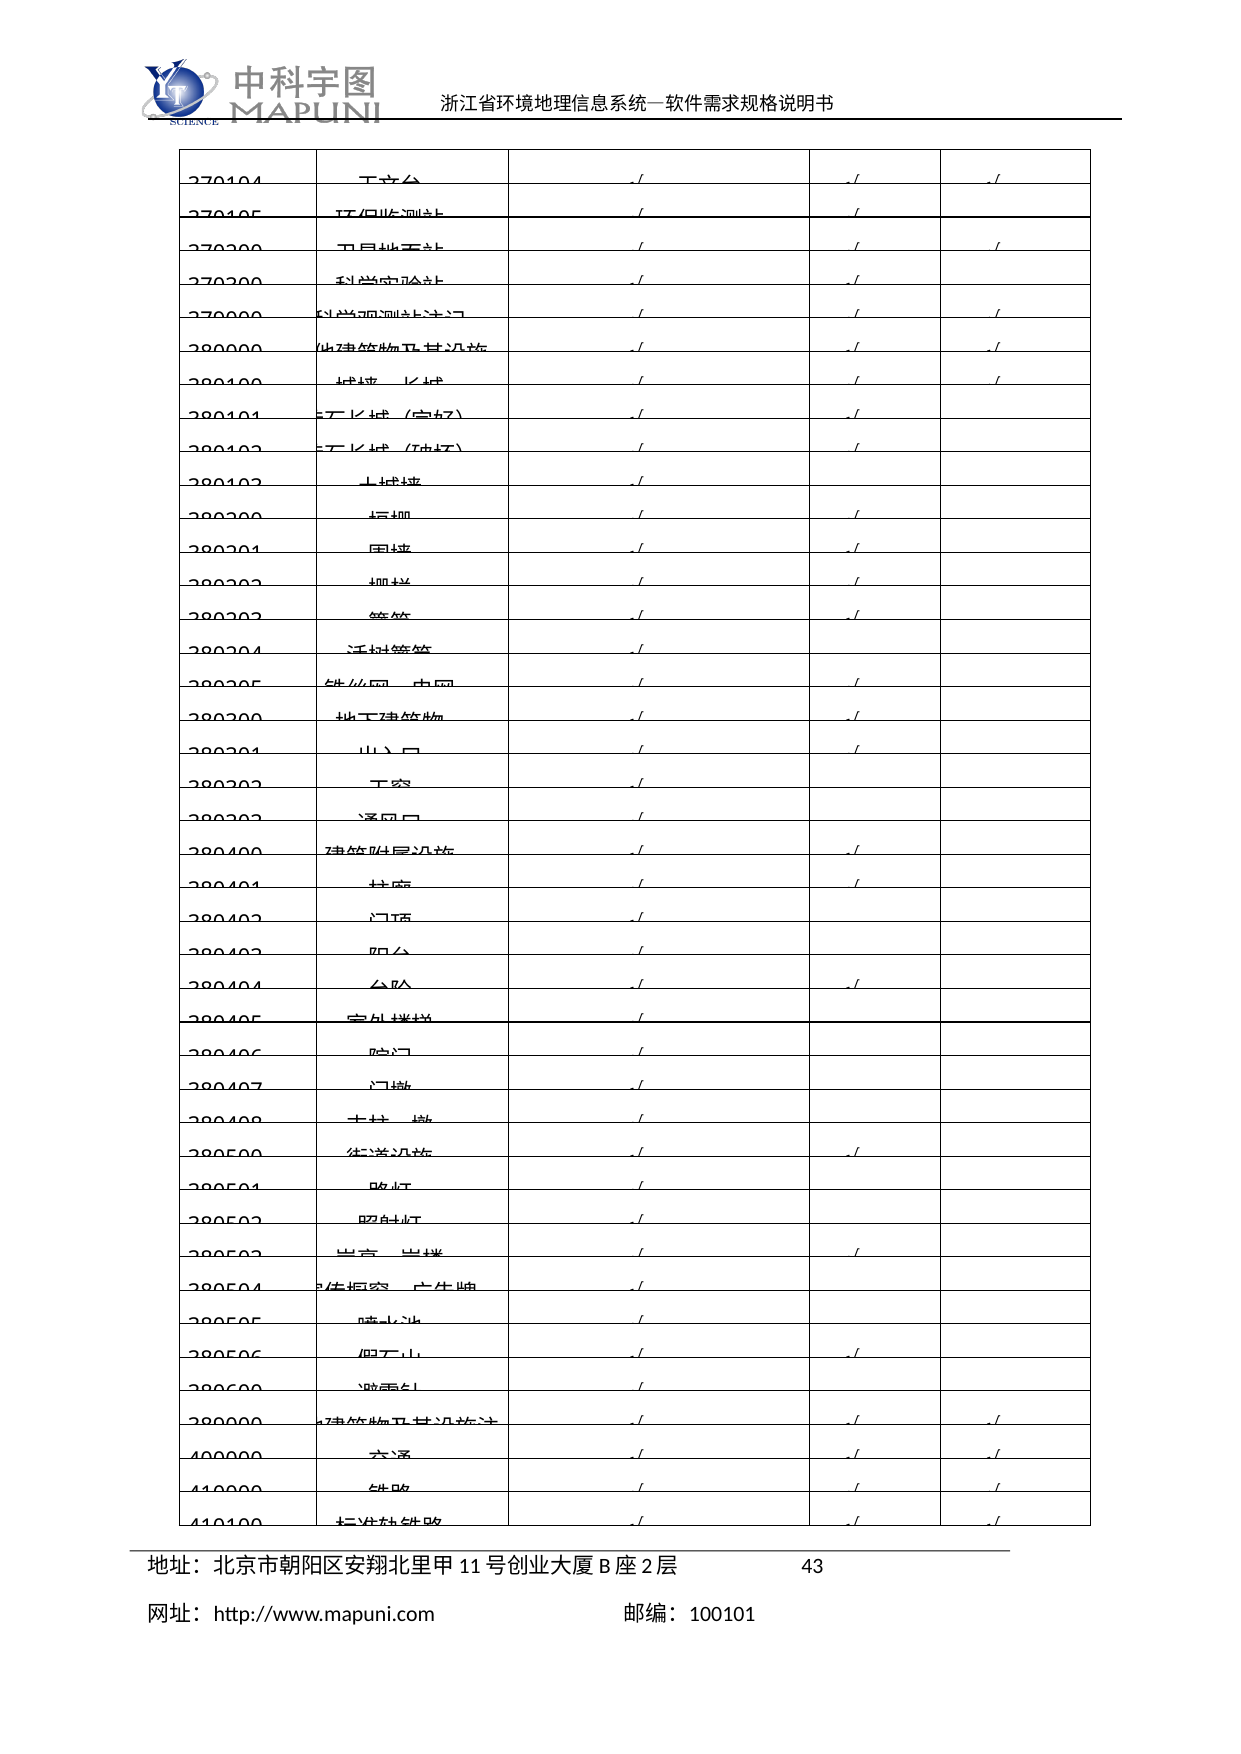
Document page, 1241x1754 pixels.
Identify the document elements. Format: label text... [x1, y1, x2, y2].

table_cell 岗亭、岗楼 [317, 1224, 508, 1256]
table_cell 通风口 [317, 788, 508, 820]
table_cell 370105 [180, 184, 316, 216]
table_cell √ [509, 318, 809, 351]
table_cell 台阶 [317, 955, 508, 988]
table_cell [941, 1324, 1090, 1357]
table_cell [941, 821, 1090, 854]
table_cell [810, 1056, 940, 1088]
table_cell √ [810, 1391, 940, 1424]
table_cell 380505 [180, 1291, 316, 1323]
table_cell 室外楼梯 [317, 989, 508, 1021]
table_cell [810, 1023, 940, 1055]
table_cell √ [810, 218, 940, 250]
table_cell 宣传橱窗、广告牌 [317, 1257, 508, 1290]
table_cell 卫星地面站 [317, 218, 508, 250]
table_cell 城墙、长城 [317, 352, 508, 384]
picture [141, 59, 380, 125]
table_cell 喷水池 [317, 1291, 508, 1323]
table_cell 380405 [180, 989, 316, 1021]
table_cell [941, 620, 1090, 652]
table_cell [810, 1358, 940, 1390]
table_cell √ [509, 1023, 809, 1055]
table_cell [941, 519, 1090, 552]
table_cell √ [810, 352, 940, 384]
table_cell √ [509, 1459, 809, 1491]
table_cell √ [509, 586, 809, 619]
table_cell 380500 [180, 1123, 316, 1156]
table_cell 门墩 [317, 1056, 508, 1088]
table_cell [810, 1291, 940, 1323]
table_cell 砖石长城（破坏） [317, 419, 508, 451]
table_cell √ [810, 721, 940, 753]
table_cell 380302 [180, 754, 316, 787]
table_cell [810, 922, 940, 954]
table_cell 380401 [180, 855, 316, 887]
table_cell 围墙 [317, 519, 508, 552]
table_cell 标准轨铁路 [317, 1492, 508, 1524]
table_cell √ [509, 1425, 809, 1457]
table_cell 380300 [180, 687, 316, 719]
table_cell 科学观测站注记 [317, 285, 508, 317]
table_cell 380600 [180, 1358, 316, 1390]
table_cell [941, 754, 1090, 787]
table_cell 380406 [180, 1023, 316, 1055]
table_cell √ [941, 150, 1090, 183]
table_cell √ [509, 352, 809, 384]
table_cell √ [509, 955, 809, 988]
table_cell √ [509, 1358, 809, 1390]
table_cell 土城墙 [317, 452, 508, 485]
table_cell 路灯 [317, 1157, 508, 1189]
table_cell [941, 486, 1090, 518]
table_cell 380200 [180, 486, 316, 518]
table_cell 389000 [180, 1391, 316, 1424]
table_cell √ [509, 989, 809, 1021]
table_cell 380000 [180, 318, 316, 351]
table_cell √ [509, 1224, 809, 1256]
table_cell [941, 184, 1090, 216]
table_cell √ [509, 1056, 809, 1088]
table_cell 380103 [180, 452, 316, 485]
table_cell 活树篱笆 [317, 620, 508, 652]
table_cell 380303 [180, 788, 316, 820]
table_cell 地下建筑物 [317, 687, 508, 719]
table_cell √ [810, 385, 940, 418]
table_cell 院门 [317, 1023, 508, 1055]
table_cell √ [509, 1190, 809, 1223]
table_cell 避雷针 [317, 1358, 508, 1390]
table_cell [810, 1157, 940, 1189]
table_cell 380102 [180, 419, 316, 451]
table_cell 380504 [180, 1257, 316, 1290]
table_cell √ [810, 586, 940, 619]
table_cell [810, 452, 940, 485]
table_cell [810, 888, 940, 921]
table_cell √ [810, 150, 940, 183]
table_cell √ [941, 352, 1090, 384]
table_cell [941, 1157, 1090, 1189]
table_cell 砖石长城（完好） [317, 385, 508, 418]
table_cell 环保监测站 [317, 184, 508, 216]
table_cell √ [810, 1425, 940, 1457]
table_cell [941, 1090, 1090, 1122]
table_cell √ [509, 486, 809, 518]
table_cell √ [509, 285, 809, 317]
table_cell [941, 687, 1090, 719]
table_cell 柱廊 [317, 855, 508, 887]
table_cell √ [509, 687, 809, 719]
table_cell 380506 [180, 1324, 316, 1357]
table_cell 天文台 [317, 150, 508, 183]
table_cell √ [509, 620, 809, 652]
table_cell √ [810, 1492, 940, 1524]
table_cell √ [509, 855, 809, 887]
table_cell √ [509, 1123, 809, 1156]
table_cell [941, 1056, 1090, 1088]
table_cell 照射灯 [317, 1190, 508, 1223]
table_cell √ [941, 285, 1090, 317]
table_cell √ [509, 452, 809, 485]
table_cell 门顶 [317, 888, 508, 921]
table_cell √ [810, 318, 940, 351]
table_cell √ [509, 922, 809, 954]
table_cell [941, 452, 1090, 485]
table_cell [941, 855, 1090, 887]
table_cell 假石山 [317, 1324, 508, 1357]
table_cell [941, 1190, 1090, 1223]
table_cell 380404 [180, 955, 316, 988]
table_cell √ [941, 1492, 1090, 1524]
table_cell √ [810, 1324, 940, 1357]
table_cell √ [810, 955, 940, 988]
table_cell 垣栅 [317, 486, 508, 518]
table_cell 370104 [180, 150, 316, 183]
table_cell √ [810, 855, 940, 887]
table_cell √ [810, 553, 940, 585]
table_cell 379000 [180, 285, 316, 317]
table_cell √ [509, 184, 809, 216]
table_cell [941, 385, 1090, 418]
table_cell 380202 [180, 553, 316, 585]
table_cell √ [509, 821, 809, 854]
table_cell 380403 [180, 922, 316, 954]
table_cell √ [810, 1224, 940, 1256]
table_cell 410100 [180, 1492, 316, 1524]
table_cell √ [509, 1291, 809, 1323]
table_cell √ [810, 519, 940, 552]
table_cell √ [509, 654, 809, 686]
table_cell √ [810, 1123, 940, 1156]
table_cell √ [509, 385, 809, 418]
table_cell [810, 620, 940, 652]
table_cell 支柱、墩 [317, 1090, 508, 1122]
table_cell [810, 989, 940, 1021]
table_cell 380204 [180, 620, 316, 652]
table_cell √ [509, 251, 809, 283]
table_cell [941, 788, 1090, 820]
table_cell [941, 1023, 1090, 1055]
table_cell √ [509, 419, 809, 451]
table_cell [941, 553, 1090, 585]
table_cell √ [810, 486, 940, 518]
table_cell √ [509, 721, 809, 753]
table_cell √ [810, 687, 940, 719]
table_cell √ [509, 754, 809, 787]
table_cell 380203 [180, 586, 316, 619]
table_cell 380205 [180, 654, 316, 686]
table_cell 其他建筑物及其设施 [317, 318, 508, 351]
table_cell [941, 1358, 1090, 1390]
table_cell [941, 1224, 1090, 1256]
table_cell √ [509, 888, 809, 921]
table_cell 阳台 [317, 922, 508, 954]
table_cell √ [941, 1425, 1090, 1457]
table_cell [941, 251, 1090, 283]
table_cell 380101 [180, 385, 316, 418]
table_cell 380501 [180, 1157, 316, 1189]
table_cell √ [810, 1459, 940, 1491]
table_cell √ [810, 419, 940, 451]
table_cell 建筑附属设施 [317, 821, 508, 854]
table_cell 380502 [180, 1190, 316, 1223]
table_cell 天窗 [317, 754, 508, 787]
table_cell [941, 721, 1090, 753]
table_cell √ [509, 150, 809, 183]
table_cell 380201 [180, 519, 316, 552]
table_cell √ [941, 1391, 1090, 1424]
table_cell √ [941, 218, 1090, 250]
table_cell √ [509, 218, 809, 250]
table_cell √ [810, 285, 940, 317]
table_cell 铁路 [317, 1459, 508, 1491]
table_cell [810, 1090, 940, 1122]
table_cell √ [810, 251, 940, 283]
table_cell 科学实验站 [317, 251, 508, 283]
table_cell 铁丝网、电网 [317, 654, 508, 686]
table_cell √ [810, 821, 940, 854]
table_cell 街道设施 [317, 1123, 508, 1156]
table_cell [810, 1257, 940, 1290]
table_cell √ [810, 654, 940, 686]
table_cell [941, 989, 1090, 1021]
table_cell 其他建筑物及其设施注记 [317, 1391, 508, 1424]
table_cell 380503 [180, 1224, 316, 1256]
table_cell 交通 [317, 1425, 508, 1457]
table_cell 370200 [180, 218, 316, 250]
table_cell 380408 [180, 1090, 316, 1122]
table_cell [810, 754, 940, 787]
table_cell [941, 1291, 1090, 1323]
table_cell √ [509, 1324, 809, 1357]
table_cell 380400 [180, 821, 316, 854]
table_cell [941, 888, 1090, 921]
table_cell 出入口 [317, 721, 508, 753]
table_cell [810, 788, 940, 820]
table_cell [941, 419, 1090, 451]
table_cell 篱笆 [317, 586, 508, 619]
table_cell √ [810, 184, 940, 216]
table_cell 380301 [180, 721, 316, 753]
table_cell 380407 [180, 1056, 316, 1088]
table_cell √ [509, 519, 809, 552]
table_cell √ [509, 553, 809, 585]
table_cell √ [509, 1257, 809, 1290]
table_cell [941, 586, 1090, 619]
table_cell 380402 [180, 888, 316, 921]
table_cell √ [941, 318, 1090, 351]
table_cell 400000 [180, 1425, 316, 1457]
table_cell [941, 922, 1090, 954]
table_cell √ [509, 788, 809, 820]
table_cell [941, 1123, 1090, 1156]
table_cell 410000 [180, 1459, 316, 1491]
table_cell [941, 654, 1090, 686]
table_cell [941, 1257, 1090, 1290]
table_cell √ [509, 1492, 809, 1524]
table_cell [941, 955, 1090, 988]
table_cell √ [941, 1459, 1090, 1491]
table_cell √ [509, 1157, 809, 1189]
table_cell 370300 [180, 251, 316, 283]
table_cell √ [509, 1391, 809, 1424]
table_cell [810, 1190, 940, 1223]
table_cell 380100 [180, 352, 316, 384]
table_cell √ [509, 1090, 809, 1122]
table_cell 栅栏 [317, 553, 508, 585]
